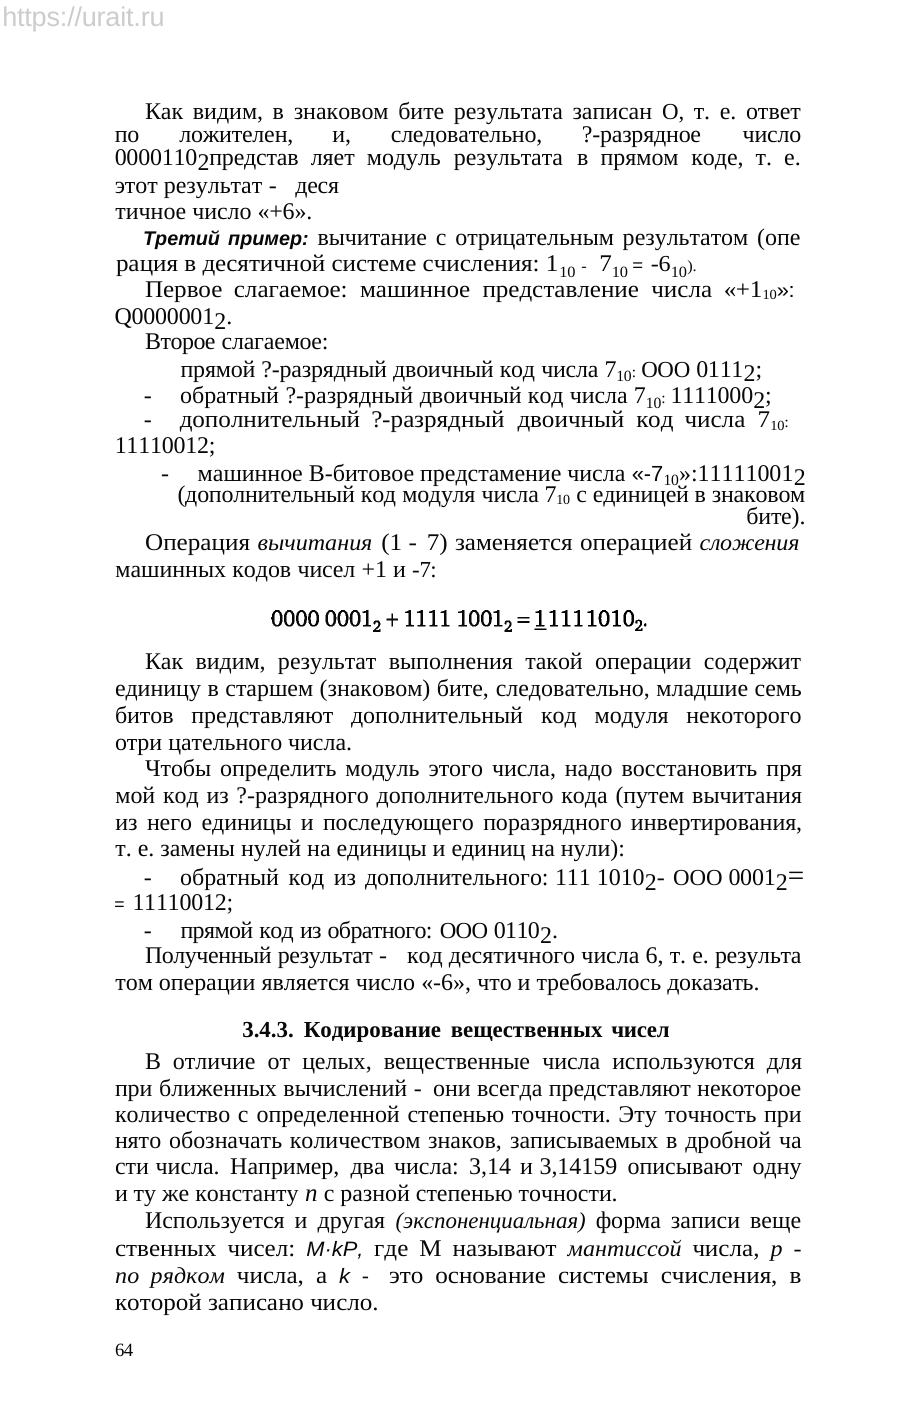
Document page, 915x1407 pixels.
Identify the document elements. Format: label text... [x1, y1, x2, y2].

text Как видим, результат выполнения такой операции содержит единицу в старшем (знаковом) бите, следовательно, младшие семь битов представляют дополнительный код модуля некоторого отри­ цательного числа. [115, 624, 802, 756]
text том операции является число «-6», что и требовалось доказать. [115, 968, 817, 995]
text Используется и другая (экспоненциальная) форма записи веще­ ственных чисел: M·kP, где М называют мантиссой числа, р - по­ рядком числа, а k - это основание системы счисления, в которой записано число. [115, 1207, 801, 1316]
picture [271, 610, 647, 624]
list машинное В-битовое предстамение числа «-710»:111110012 (дополнительный код модуля числа 710 с единицей в знаковом бите). [116, 461, 805, 529]
text 64 [115, 1339, 817, 1361]
text 11110012; [114, 432, 817, 458]
list обратный ?-разрядный двоичный код числа 710: 11110002; [144, 383, 817, 409]
subtitle Кодирование вещественных чисел [242, 1016, 817, 1043]
text Как видим, в знаковом бите результата записан О, т. е. ответ по­ ложителен, и, следовательно, ?-разрядное число 00001102представ­ ляет модуль результата в прямом коде, т. е. этот результат - деся­ [114, 101, 801, 199]
text тичное число «+6». [115, 199, 817, 224]
text Q00000012. [114, 302, 817, 330]
text = 11110012; [114, 891, 817, 916]
text Чтобы определить модуль этого числа, надо восстановить пря­ мой код из ?-разрядного дополнительного кода (путем вычитания из него единицы и последующего поразрядного инвертирования, т. е. замены нулей на единицы и единиц на нули): [115, 756, 803, 862]
list обратный код из дополнительного: 111 10102- ООО 00012= [144, 862, 817, 891]
text прямой ?-разрядный двоичный код числа 710: ООО 01112; [180, 354, 817, 383]
text В отличие от целых, вещественные числа используются для при­ ближенных вычислений - они всегда представляют некоторое количество с определенной степенью точности. Эту точность при­ нято обозначать количеством знаков, записываемых в дробной ча­ сти числа. Например, два числа: 3,14 и 3,14159 описывают одну и ту же константу п с разной степенью точности. [115, 1049, 802, 1207]
list дополнительный ?-разрядный двоичный код числа 710: [144, 409, 817, 432]
text Операция вычитания (1 - 7) заменяется операцией сложения [8, 529, 799, 556]
list прямой код из обратного: ООО 01102. [144, 916, 817, 944]
text Третий пример: вычитание с отрицательным результатом (опе­ рация в десятичной системе счисления: 110 - 710 = -610). [116, 225, 801, 280]
text Полученный результат - код десятичного числа 6, т. е. результа­ [145, 944, 817, 968]
text Второе слагаемое: [145, 330, 817, 354]
text Первое слагаемое: машинное представление числа «+110»: [145, 280, 817, 302]
text машинных кодов чисел +1 и -7: [115, 556, 817, 583]
